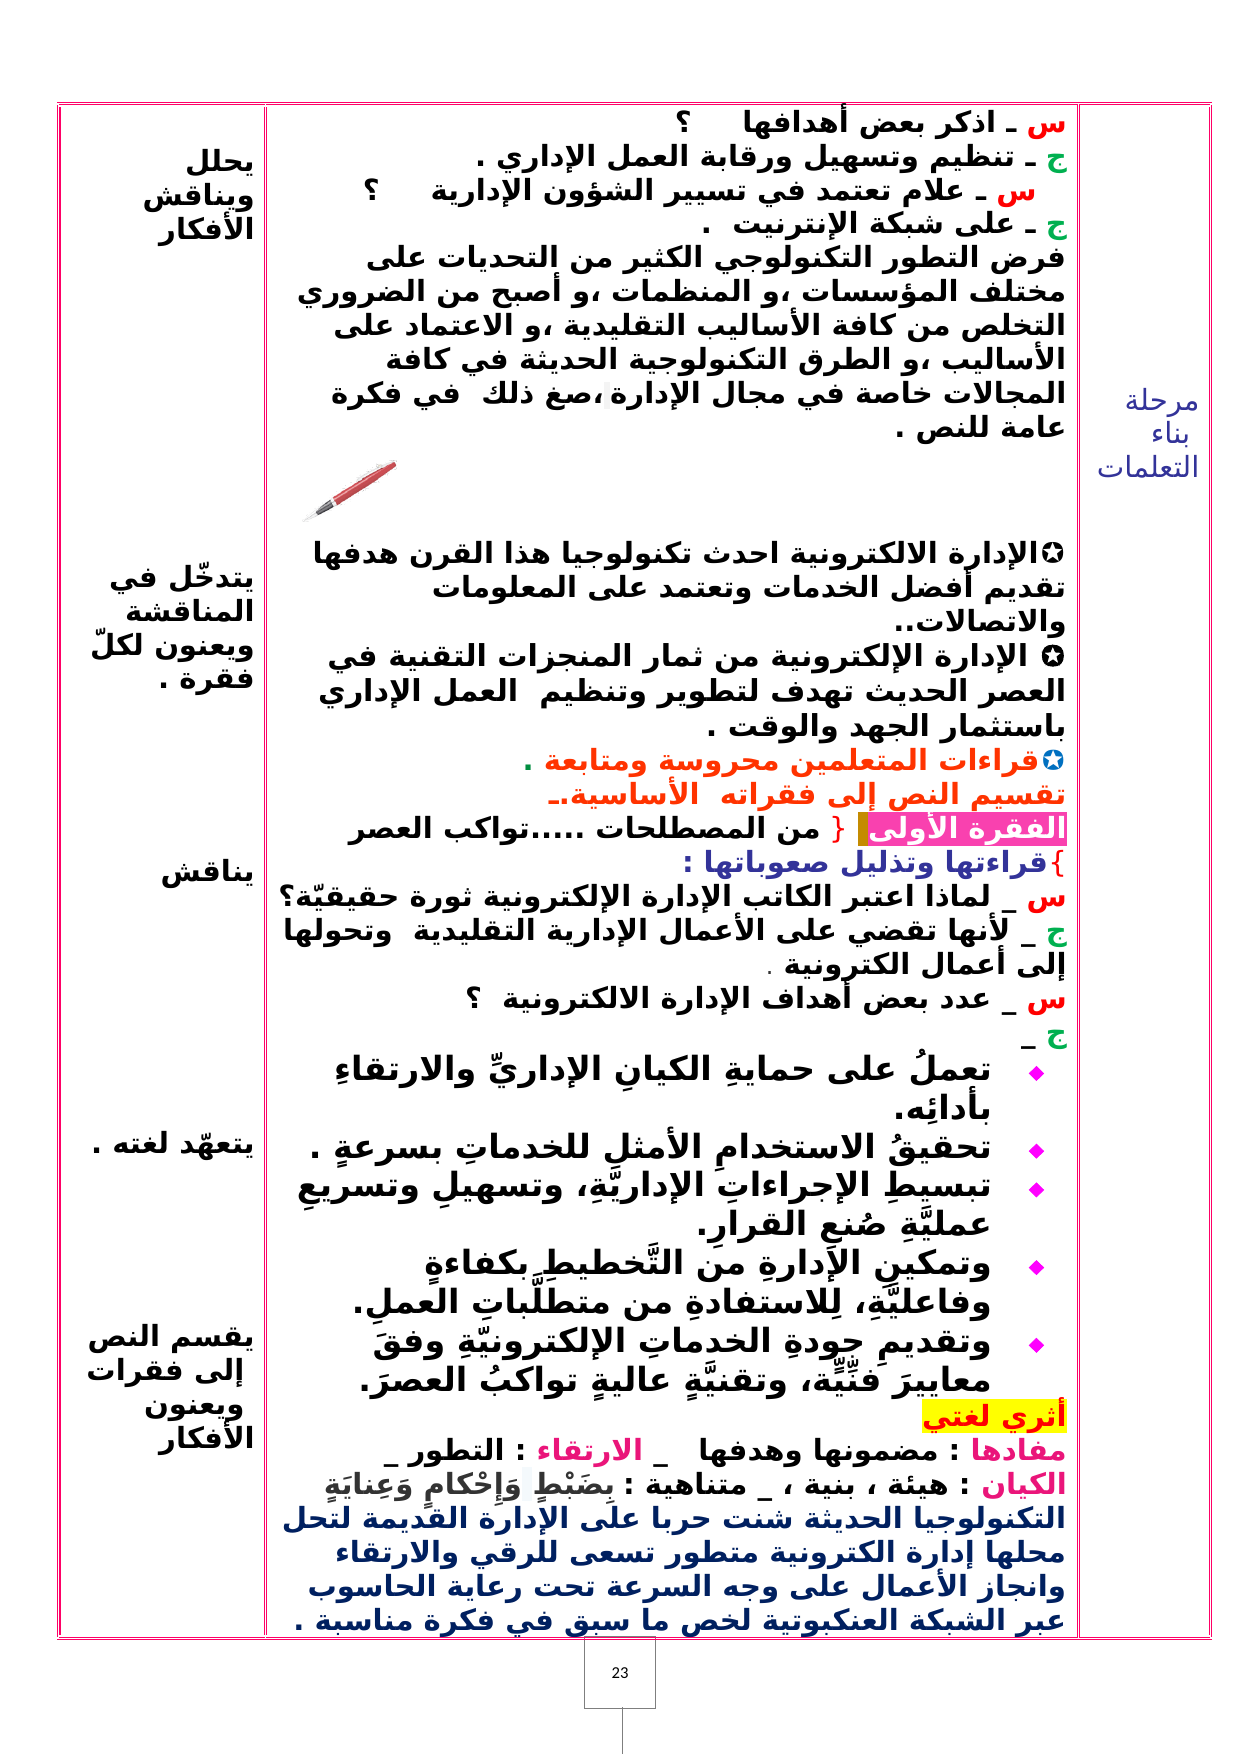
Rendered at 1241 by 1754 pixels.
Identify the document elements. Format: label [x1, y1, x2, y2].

picture [298, 454, 401, 528]
table_cell [1080, 103, 1211, 1637]
table_cell [266, 105, 1077, 1637]
table_cell [59, 103, 266, 1637]
